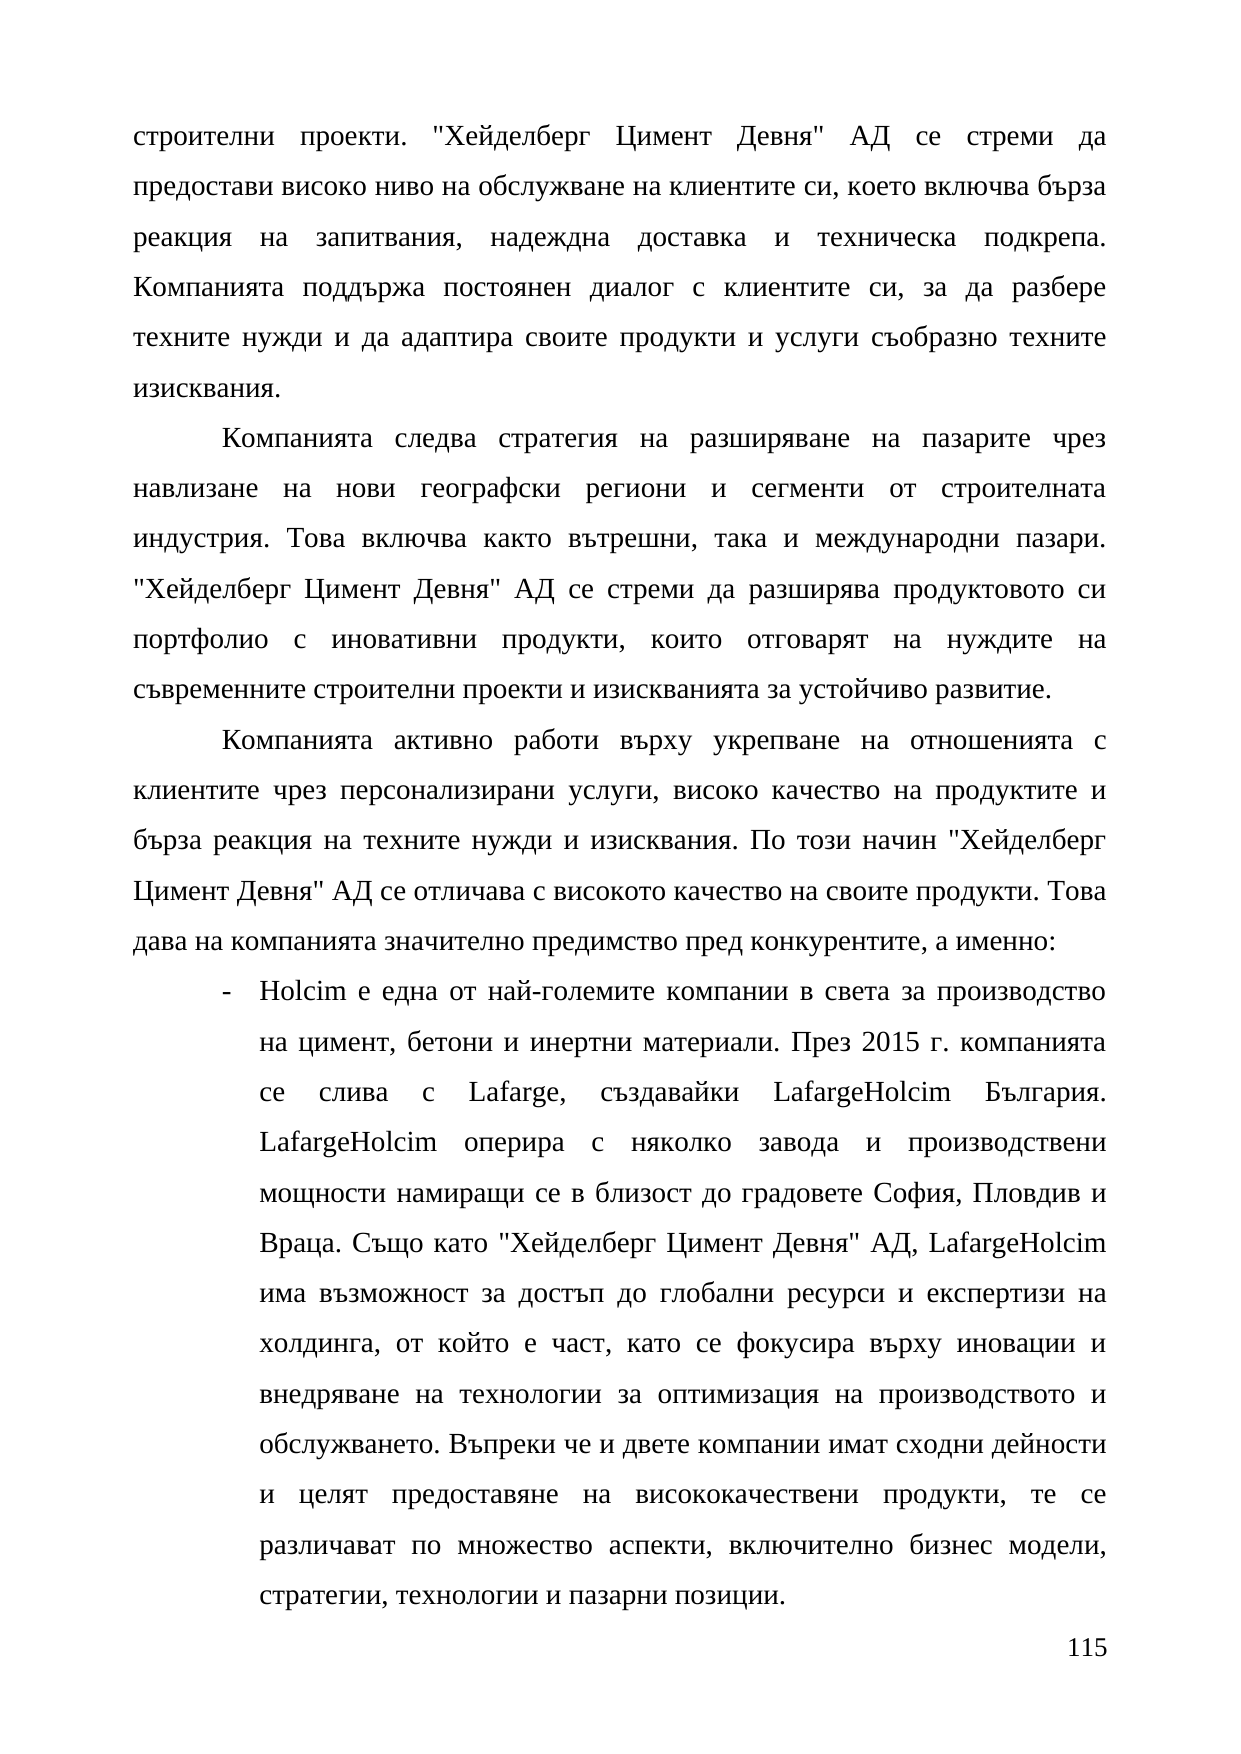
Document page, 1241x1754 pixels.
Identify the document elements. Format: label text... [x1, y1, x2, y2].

list Holcim е една от най-големите компании в света за производство на цимент, бетони и инертни материали. През 2015 г. компанията се слива с Lafarge, създавайки LafargeHolcim България. LafargeHolcim оперира с няколко завода и производствени мощности намиращи се в близост до градовете София, Пловдив и Враца. Също като "Хейделберг Цимент Девня" АД, LafargeHolcim има възможност за достъп до глобални ресурси и експертизи на холдинга, от който е част, като се фокусира върху иновации и внедряване на технологии за оптимизация на производството и обслужването. Въпреки че и двете компании имат сходни дейности и целят предоставяне на висококачествени продукти, те се различават по множество аспекти, включително бизнес модели, стратегии, технологии и пазарни позиции. [222, 973, 1107, 1611]
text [133, 118, 1107, 403]
text Компанията активно работи върху укрепване на отношенията с клиентите чрез персонализирани услуги, високо качество на продуктите и бърза реакция на техните нужди и изисквания. По този начин "Хейделберг Цимент Девня" АД се отличава с високото качество на своите продукти. Това дава на компанията значително предимство пред конкурентите, а именно: [133, 722, 1107, 957]
text Компанията следва стратегия на разширяване на пазарите чрез навлизане на нови географски региони и сегменти от строителната индустрия. Това включва както вътрешни, така и международни пазари. "Хейделберг Цимент Девня" АД се стреми да разширява продуктовото си портфолио с иновативни продукти, които отговарят на нуждите на съвременните строителни проекти и изискванията за устойчиво развитие. [133, 420, 1107, 705]
